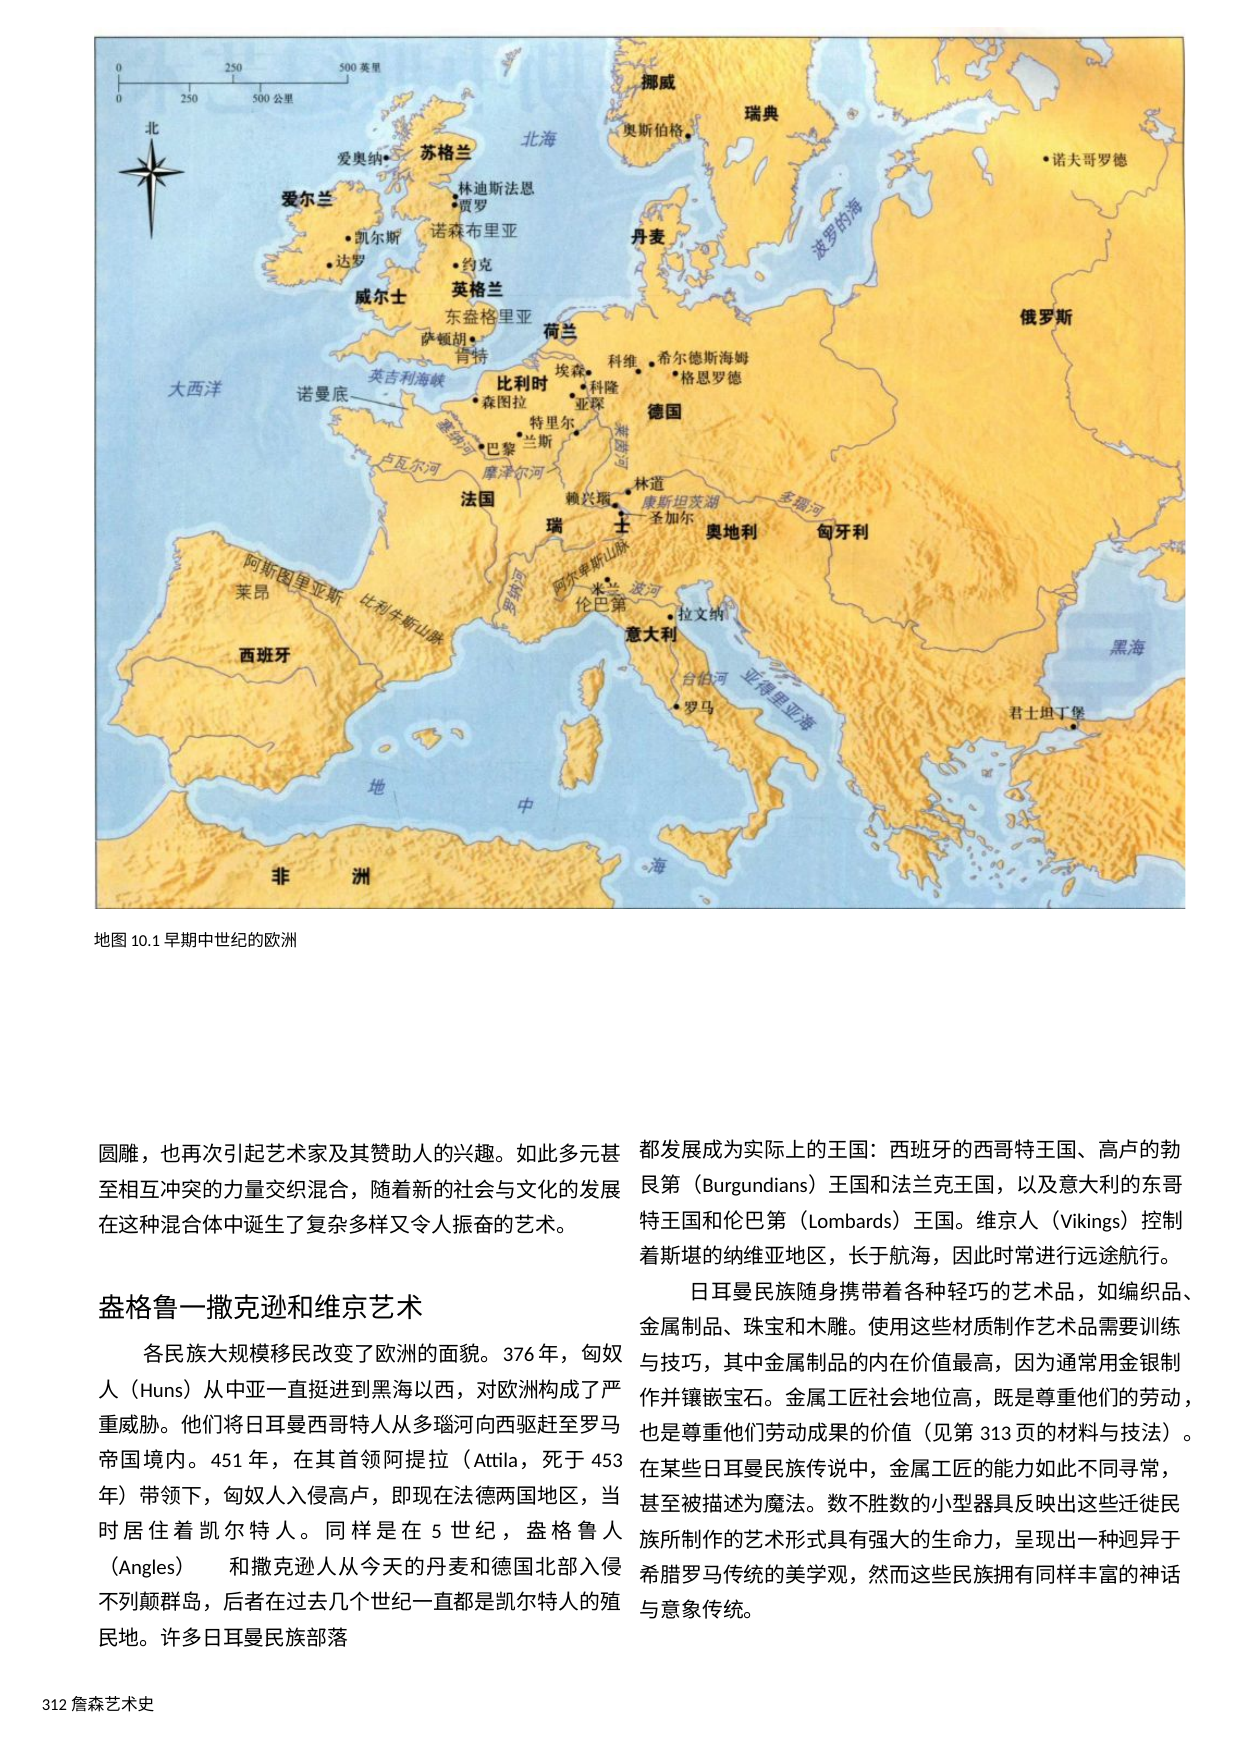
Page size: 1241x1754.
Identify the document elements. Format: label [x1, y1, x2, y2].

picture [93, 27, 1186, 909]
